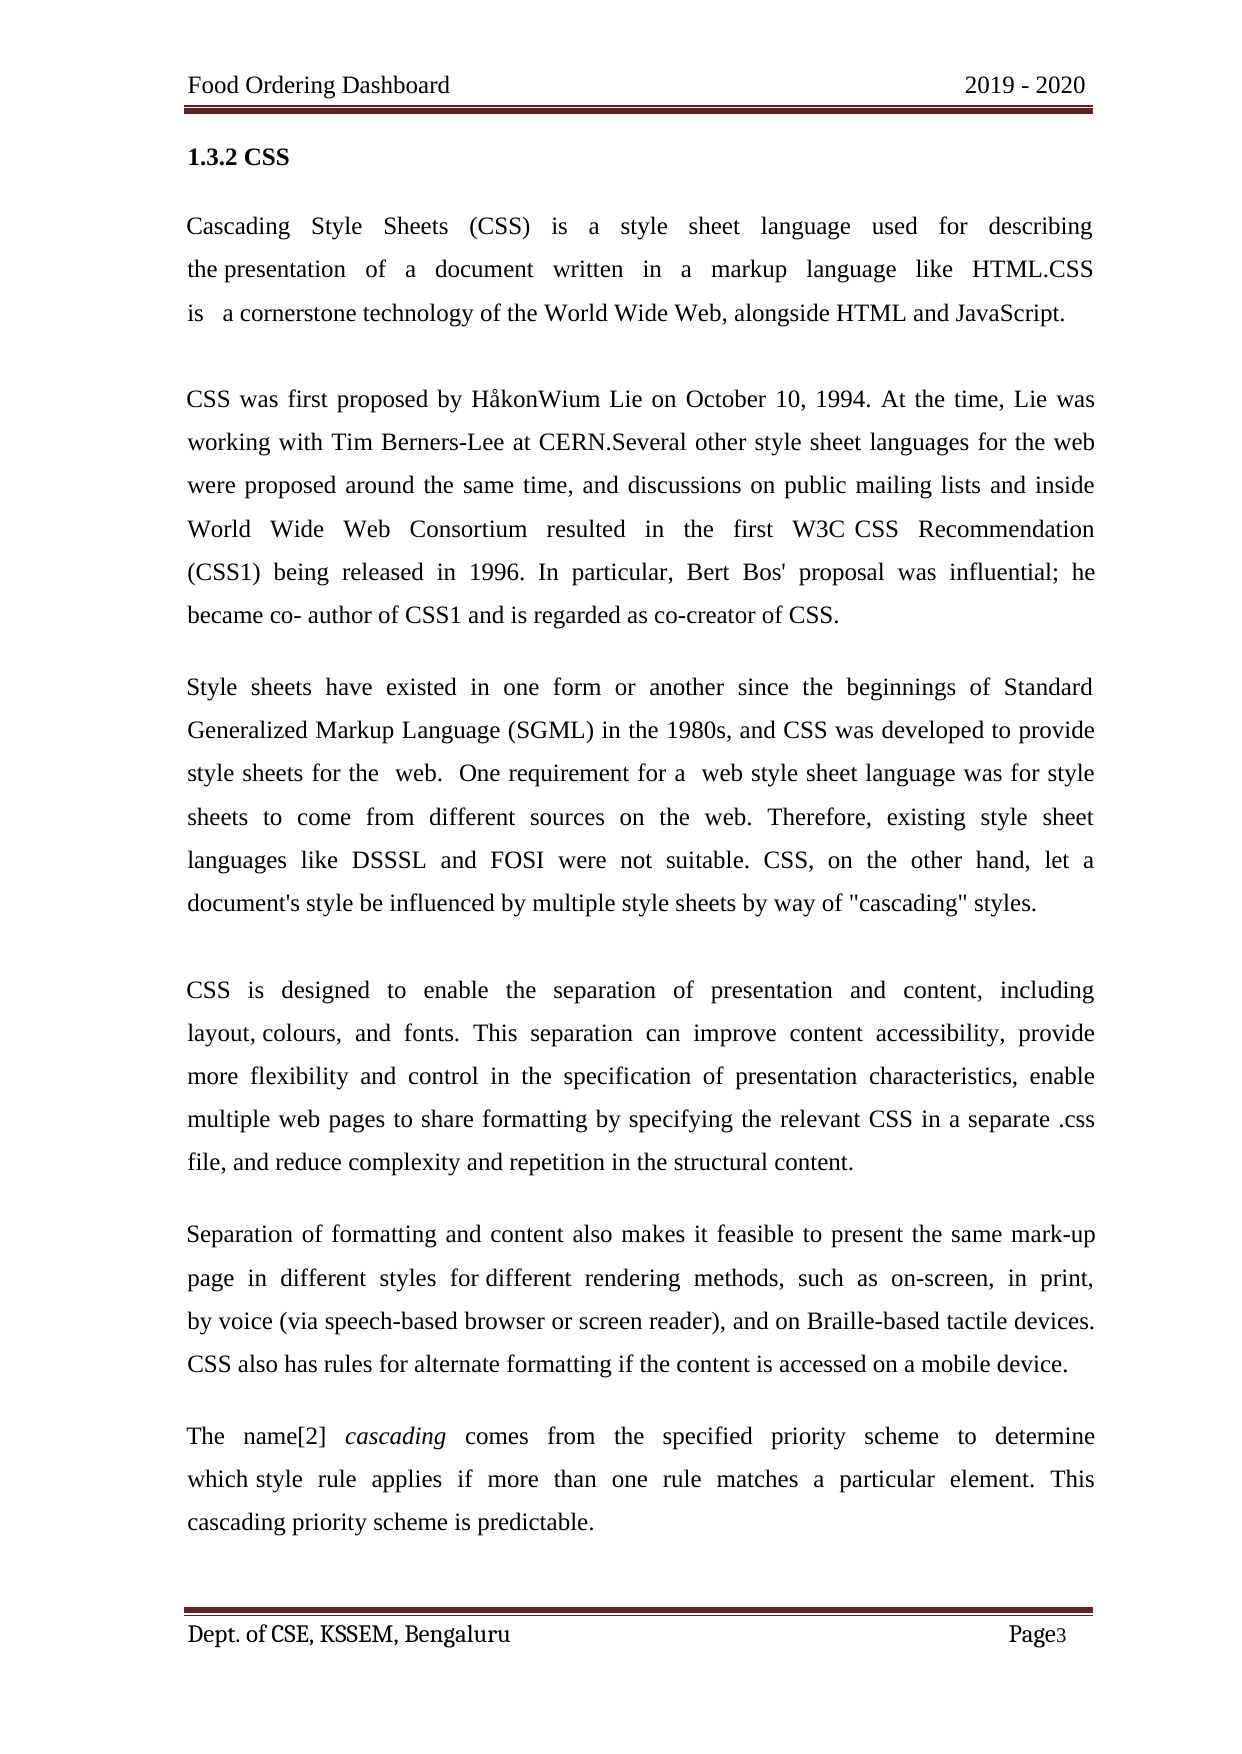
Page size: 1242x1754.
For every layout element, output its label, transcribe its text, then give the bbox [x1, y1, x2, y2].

text CSS was first proposed by HåkonWium Lie on October 10, 1994. At the time, Lie was working with Tim Berners-Lee at CERN.Several other style sheet languages for the web were proposed around the same time, and discussions on public mailing lists and inside World Wide Web Consortium resulted in the first W3C CSS Recommendation (CSS1) being released in 1996. In particular, Bert Bos' proposal was influential; he became co- author of CSS1 and is regarded as co-creator of CSS. [186, 384, 1096, 629]
text Style sheets have existed in one form or another since the beginnings of Standard Generalized Markup Language (SGML) in the 1980s, and CSS was developed to provide style sheets for the web. One requirement for a web style sheet language was for style sheets to come from different sources on the web. Therefore, existing style sheet languages like DSSSL and FOSI were not suitable. CSS, on the other hand, let a document's style be influenced by multiple style sheets by way of "cascading" styles. [186, 672, 1096, 917]
text CSS is designed to enable the separation of presentation and content, including layout, colours, and fonts. This separation can improve content accessibility, provide more flexibility and control in the specification of presentation characteristics, enable multiple web pages to share formatting by specifying the relevant CSS in a separate .css file, and reduce complexity and repetition in the structural content. [186, 975, 1097, 1176]
text 1.3.2 CSS [187, 142, 296, 171]
text The name[2] cascading comes from the specified priority scheme to determine which style rule applies if more than one rule matches a particular element. This cascading priority scheme is predictable. [186, 1421, 1096, 1536]
text Cascading Style Sheets (CSS) is a style sheet language used for describing the presentation of a document written in a markup language like HTML.CSS is a cornerstone technology of the World Wide Web, alongside HTML and JavaScript. [186, 211, 1096, 326]
text Separation of formatting and content also makes it feasible to present the same mark-up page in different styles for different rendering methods, such as on-screen, in print, by voice (via speech-based browser or screen reader), and on Braille-based tactile devices. CSS also has rules for alternate formatting if the content is accessed on a mobile device. [186, 1219, 1097, 1378]
